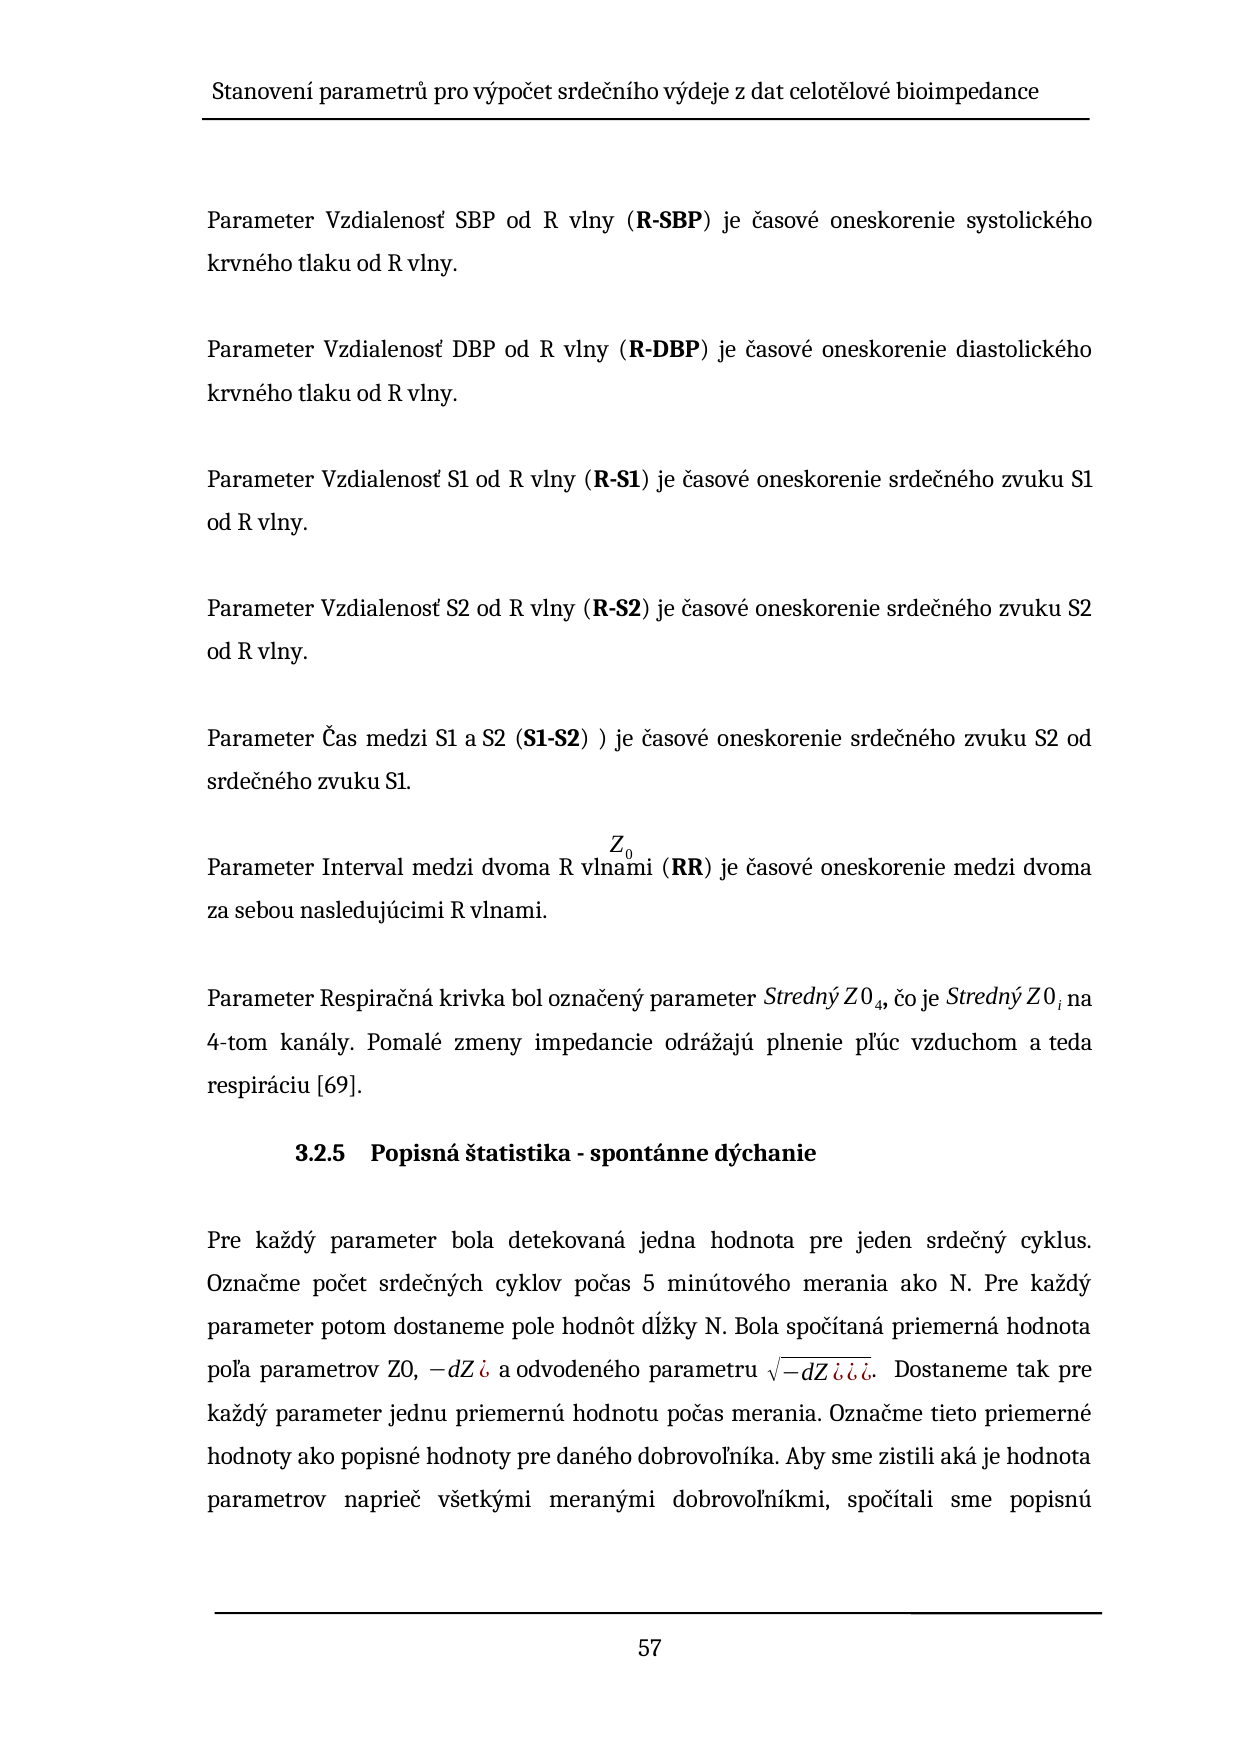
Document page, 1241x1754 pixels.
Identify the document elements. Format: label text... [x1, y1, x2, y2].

text Parameter Čas medzi S1 a S2 (S1-S2) ) je časové oneskorenie srdečného zvuku S2 od srdečného zvuku S1. [207, 723, 1092, 795]
text Parameter Vzdialenosť DBP od R vlny (R-DBP) je časové oneskorenie diastolického krvného tlaku od R vlny. [207, 335, 1092, 407]
text Parameter Vzdialenosť S2 od R vlny (R-S2) je časové oneskorenie srdečného zvuku S2 od R vlny. [207, 594, 1092, 666]
text Parameter Interval medzi dvoma R vlnami (RR) je časové oneskorenie medzi dvoma za sebou nasledujúcimi R vlnami. [207, 853, 1092, 925]
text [207, 1226, 1092, 1514]
text Parameter Respiračná krivka bol označený parameter , čo je na 4-tom kanály. Pomalé zmeny impedancie odrážajú plnenie pľúc vzduchom a teda respiráciu [69]. [207, 982, 1092, 1100]
text Parameter Vzdialenosť S1 od R vlny (R-S1) je časové oneskorenie srdečného zvuku S1 od R vlny. [207, 465, 1092, 537]
text Parameter Vzdialenosť SBP od R vlny (R-SBP) je časové oneskorenie systolického krvného tlaku od R vlny. [207, 206, 1092, 278]
subtitle Popisná štatistika - spontánne dýchanie [295, 1139, 1092, 1168]
